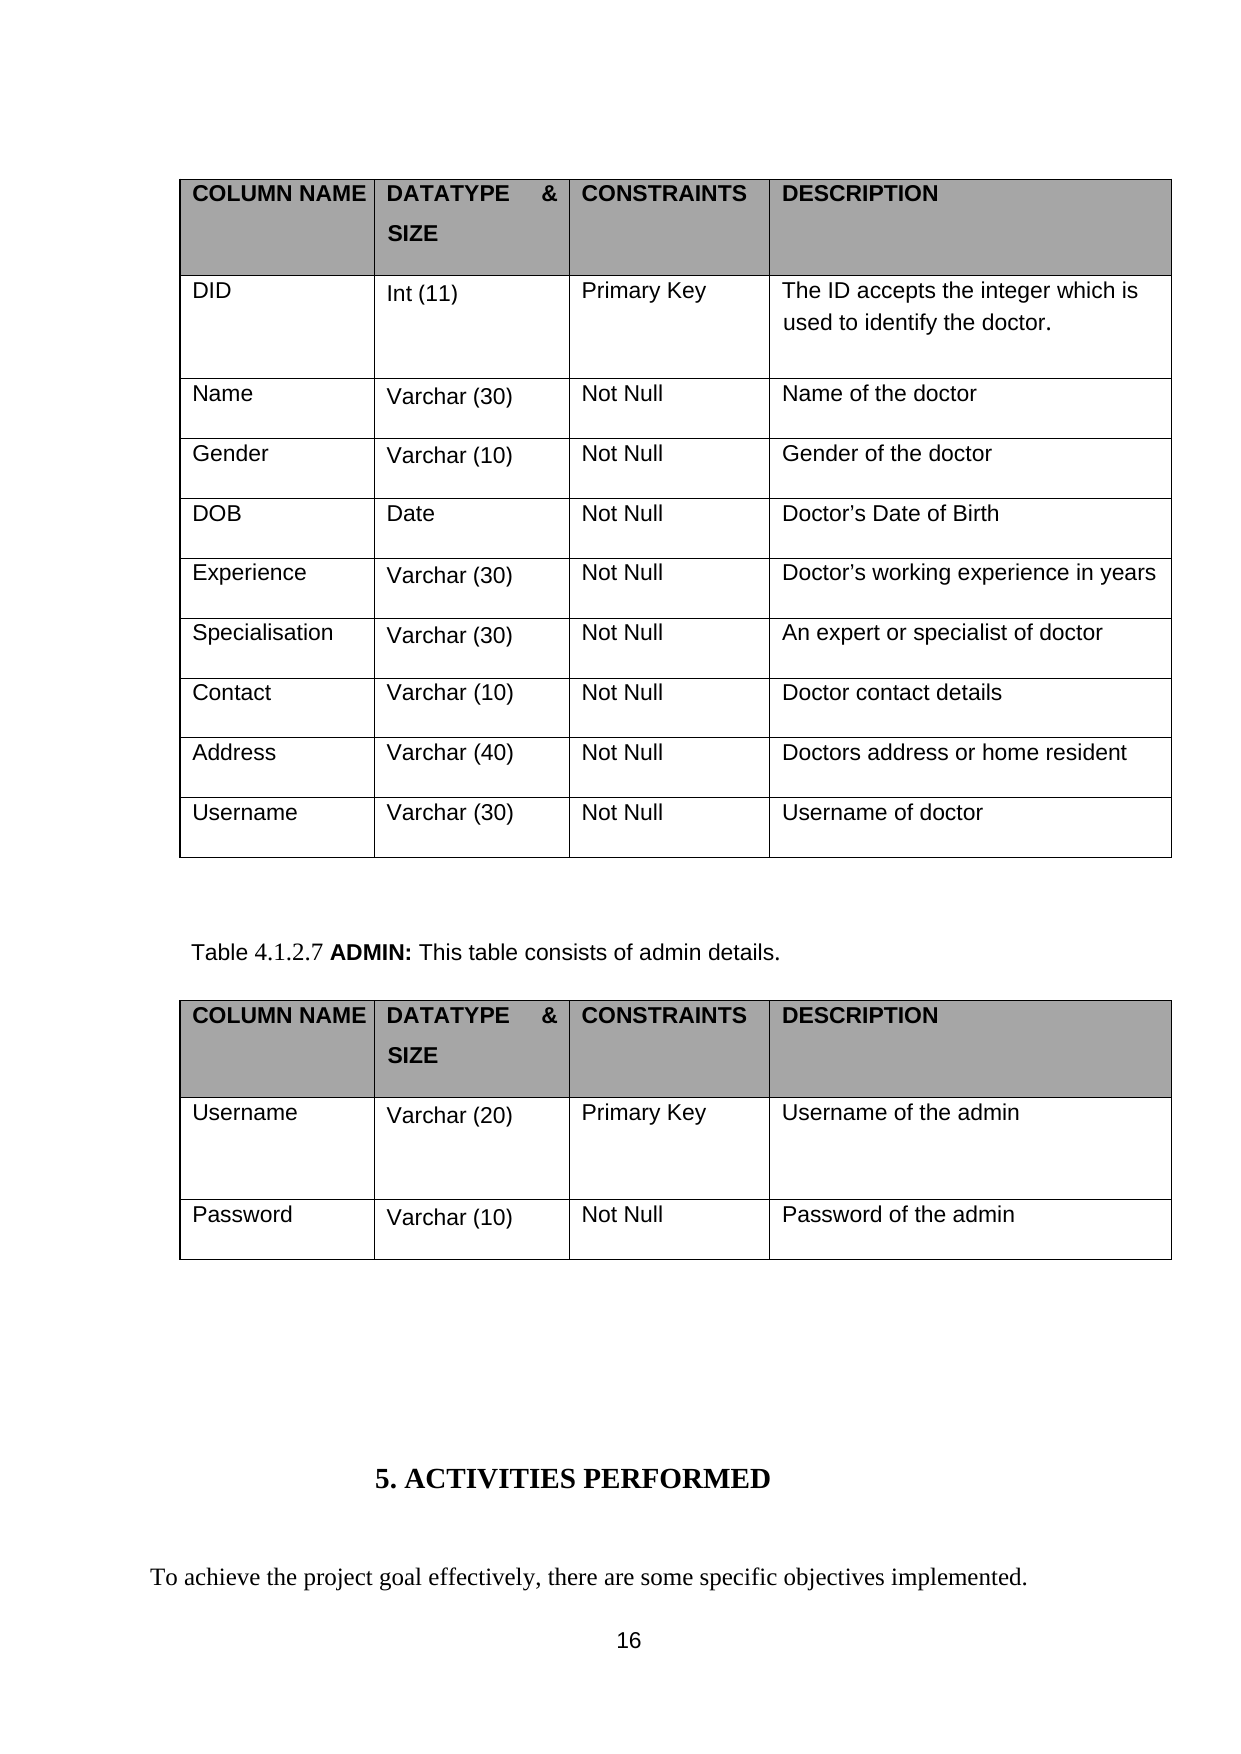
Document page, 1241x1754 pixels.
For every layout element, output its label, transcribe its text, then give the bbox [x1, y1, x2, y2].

table_header CONSTRAINTS [570, 1001, 769, 1097]
table_cell Not Null [570, 1200, 769, 1259]
table_cell Not Null [570, 679, 769, 737]
table_cell Int (11) [375, 276, 541, 378]
table_cell Not Null [570, 619, 769, 677]
table_cell Name of the doctor [770, 379, 1171, 438]
table_cell Varchar (30) [375, 619, 541, 677]
text Table 4.1.2.7 ADMIN: This table consists of admin details. [191, 936, 1107, 967]
table_cell Primary Key [570, 276, 769, 378]
table_cell Username of doctor [770, 798, 1171, 857]
table_cell Address [181, 738, 374, 797]
table_cell Username of the admin [770, 1098, 1171, 1199]
table_cell [541, 276, 569, 378]
table_cell Varchar (40) [375, 738, 541, 797]
text To achieve the project goal effectively, there are some specific objectives implemented. [150, 1562, 1107, 1591]
table_cell Contact [181, 679, 374, 737]
table_cell Password of the admin [770, 1200, 1171, 1259]
table_cell Username [181, 798, 374, 857]
table_cell [541, 798, 569, 857]
table_header COLUMN NAME [181, 1001, 374, 1097]
table_cell Varchar (10) [375, 439, 541, 498]
table_cell Not Null [570, 738, 769, 797]
table_cell Varchar (10) [375, 1200, 541, 1259]
table_header & [541, 1001, 569, 1097]
table_cell Varchar (10) [375, 679, 541, 737]
table_cell Not Null [570, 439, 769, 498]
table_cell Username [181, 1098, 374, 1199]
table_header CONSTRAINTS [570, 180, 769, 275]
table_header DESCRIPTION [770, 180, 1171, 275]
table_cell DID [181, 276, 374, 378]
table_header DATATYPE SIZE [375, 180, 541, 275]
table_cell DOB [181, 499, 374, 558]
table_cell Varchar (30) [375, 559, 541, 617]
table_cell [541, 439, 569, 498]
table_cell Not Null [570, 499, 769, 558]
table_cell [541, 559, 569, 617]
table_cell Name [181, 379, 374, 438]
table_cell [541, 379, 569, 438]
table_header COLUMN NAME [181, 180, 374, 275]
table_cell Doctor’s working experience in years [770, 559, 1171, 617]
text 5. ACTIVITIES PERFORMED [300, 1462, 1107, 1495]
table_cell Gender of the doctor [770, 439, 1171, 498]
table_header & [541, 180, 569, 275]
table_header DATATYPE SIZE [375, 1001, 541, 1097]
table_cell An expert or specialist of doctor [770, 619, 1171, 677]
table_cell [541, 679, 569, 737]
table_header DESCRIPTION [770, 1001, 1171, 1097]
table_cell Gender [181, 439, 374, 498]
table_cell The ID accepts the integer which is used to identify the doctor. [770, 276, 1171, 378]
table_cell Not Null [570, 798, 769, 857]
table_cell [541, 738, 569, 797]
table_cell Not Null [570, 379, 769, 438]
table_cell Varchar (20) [375, 1098, 541, 1199]
table_cell Not Null [570, 559, 769, 617]
table_cell Password [181, 1200, 374, 1259]
table_cell [541, 1200, 569, 1259]
table_cell [541, 1098, 569, 1199]
table_cell Doctor contact details [770, 679, 1171, 737]
table_cell Varchar (30) [375, 379, 541, 438]
table_cell Varchar (30) [375, 798, 541, 857]
table_cell Doctors address or home resident [770, 738, 1171, 797]
table_cell Specialisation [181, 619, 374, 677]
table_cell Experience [181, 559, 374, 617]
table_cell [541, 499, 569, 558]
table_cell Doctor’s Date of Birth [770, 499, 1171, 558]
table_cell Primary Key [570, 1098, 769, 1199]
table_cell [541, 619, 569, 677]
table_cell Date [375, 499, 541, 558]
